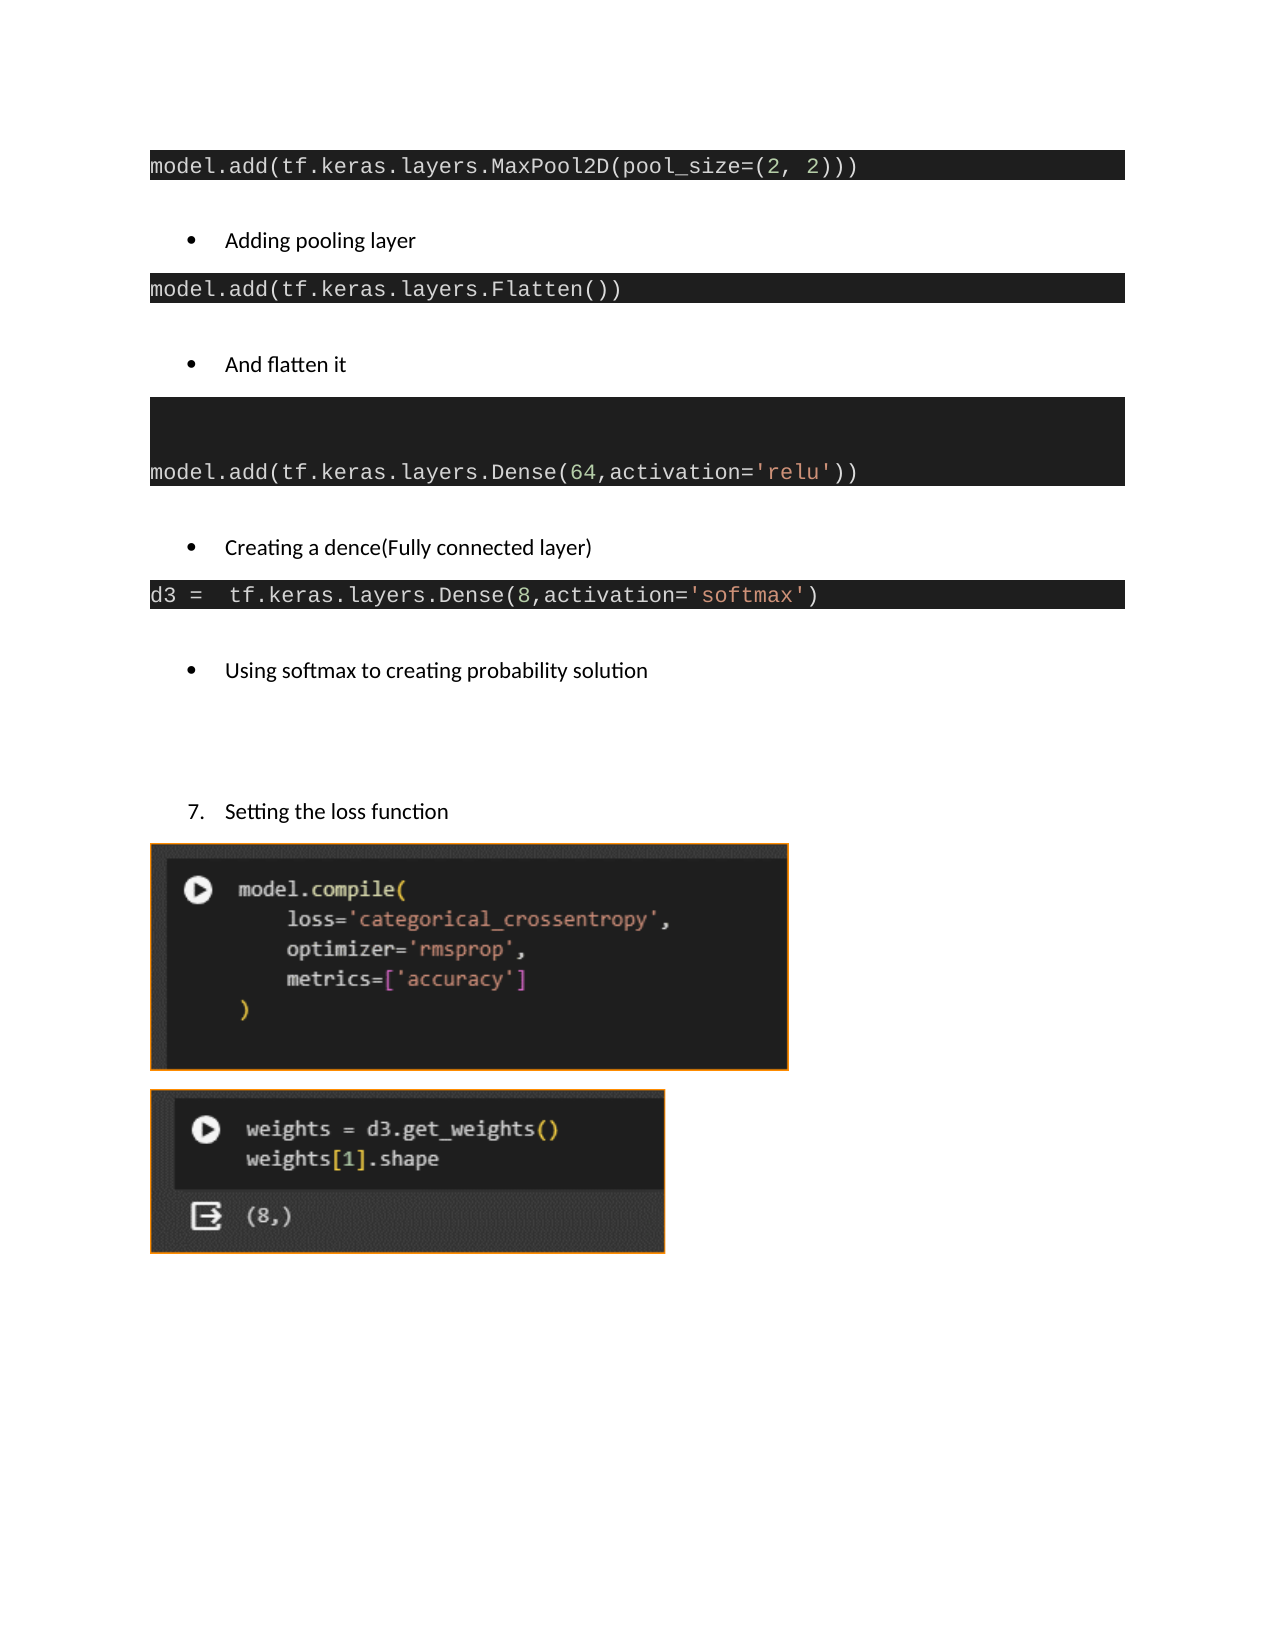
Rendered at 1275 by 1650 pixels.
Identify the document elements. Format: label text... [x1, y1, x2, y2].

text model.add(tf.keras.layers.Dense(64,activation='relu')) [150, 456, 1125, 486]
list And flatten it [187, 350, 1125, 378]
picture [150, 843, 789, 1071]
list Using softmax to creating probability solution [187, 656, 1125, 684]
text model.add(tf.keras.layers.MaxPool2D(pool_size=(2, 2))) [150, 150, 1125, 180]
text d3 = tf.keras.layers.Dense(8,activation='softmax') [150, 580, 1125, 609]
list Creating a dence(Fully connected layer) [187, 533, 1125, 561]
list Setting the loss function [187, 797, 1125, 825]
text model.add(tf.keras.layers.Flatten()) [150, 273, 1125, 303]
list Adding pooling layer [187, 227, 1125, 254]
picture [150, 1089, 666, 1254]
